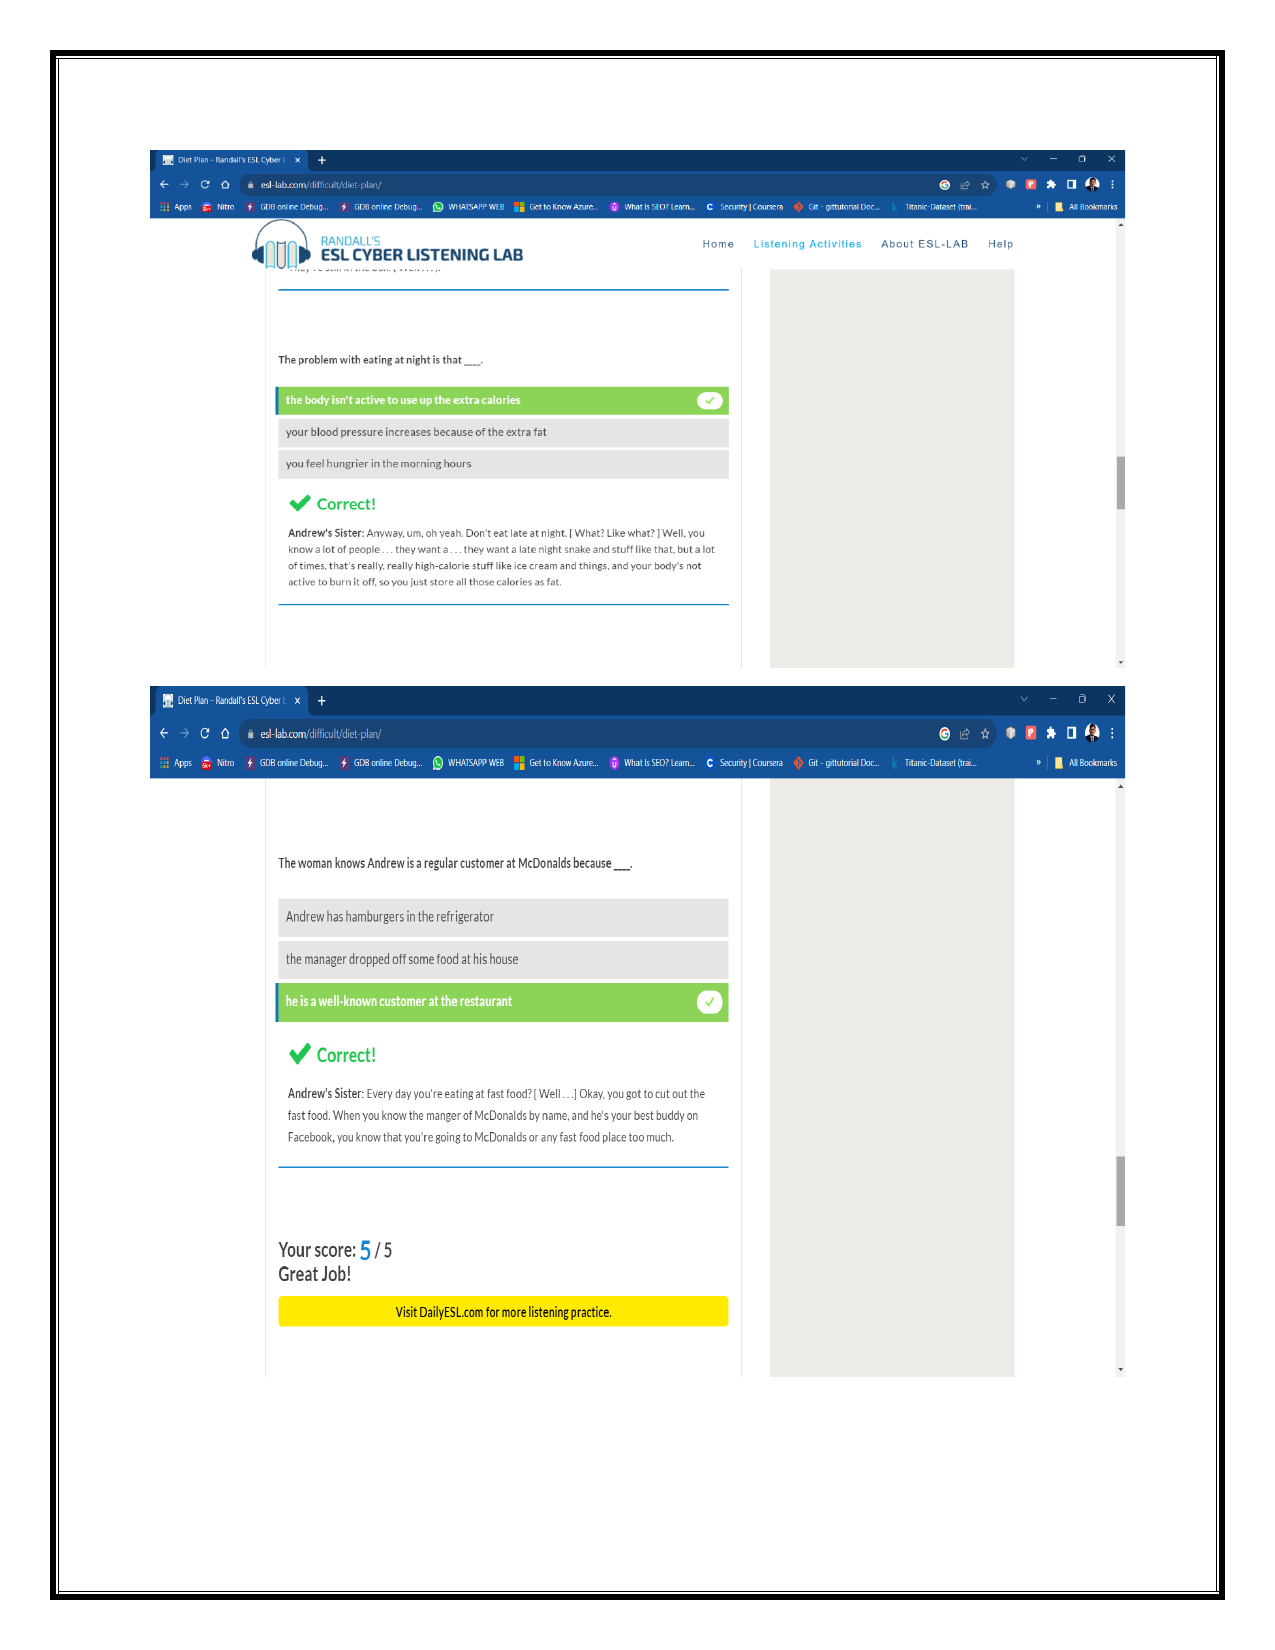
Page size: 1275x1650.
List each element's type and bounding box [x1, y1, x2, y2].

picture [150, 686, 1125, 1377]
picture [150, 150, 1125, 668]
